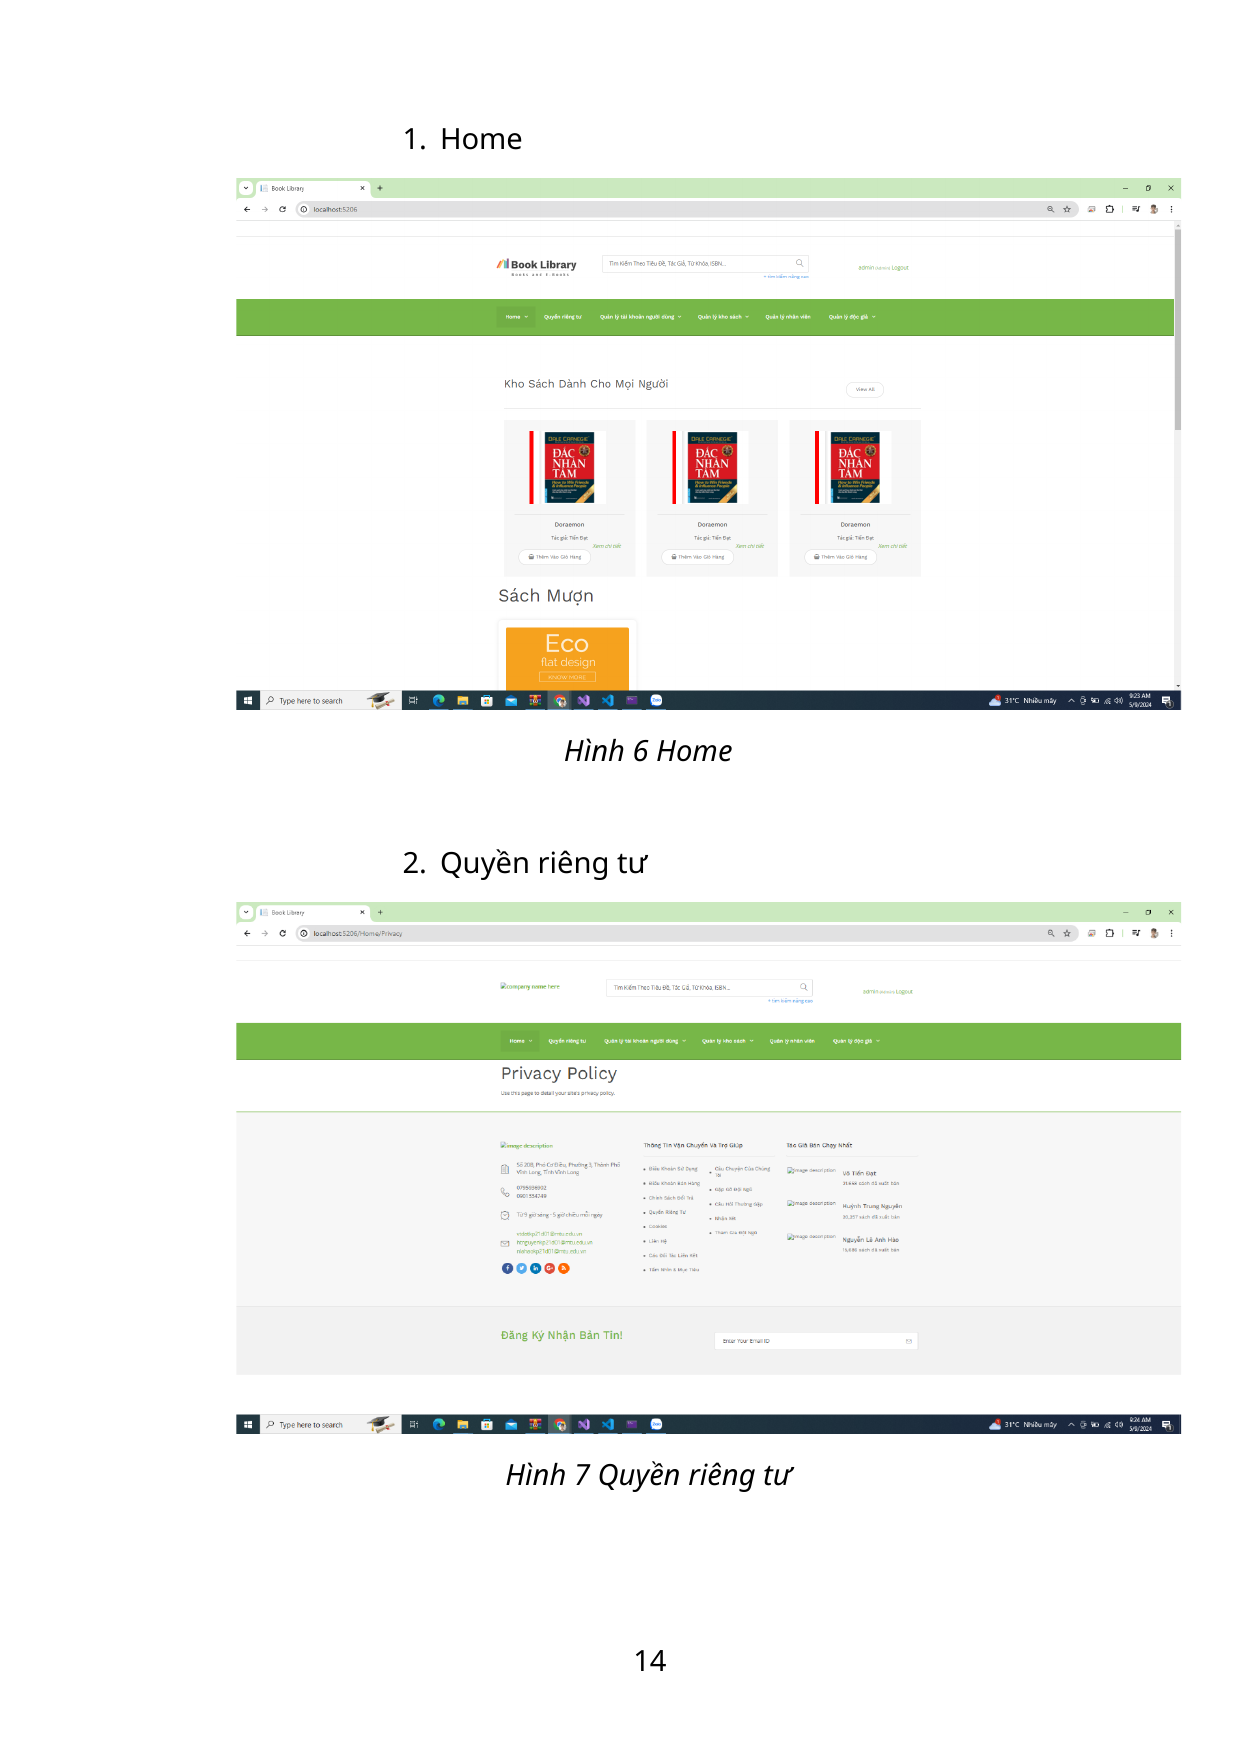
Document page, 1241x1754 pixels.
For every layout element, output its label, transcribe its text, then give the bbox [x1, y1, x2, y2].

picture [236, 178, 1182, 710]
list Quyền riêng tư [402, 842, 1122, 882]
picture [236, 902, 1182, 1434]
list Home [402, 118, 1122, 158]
